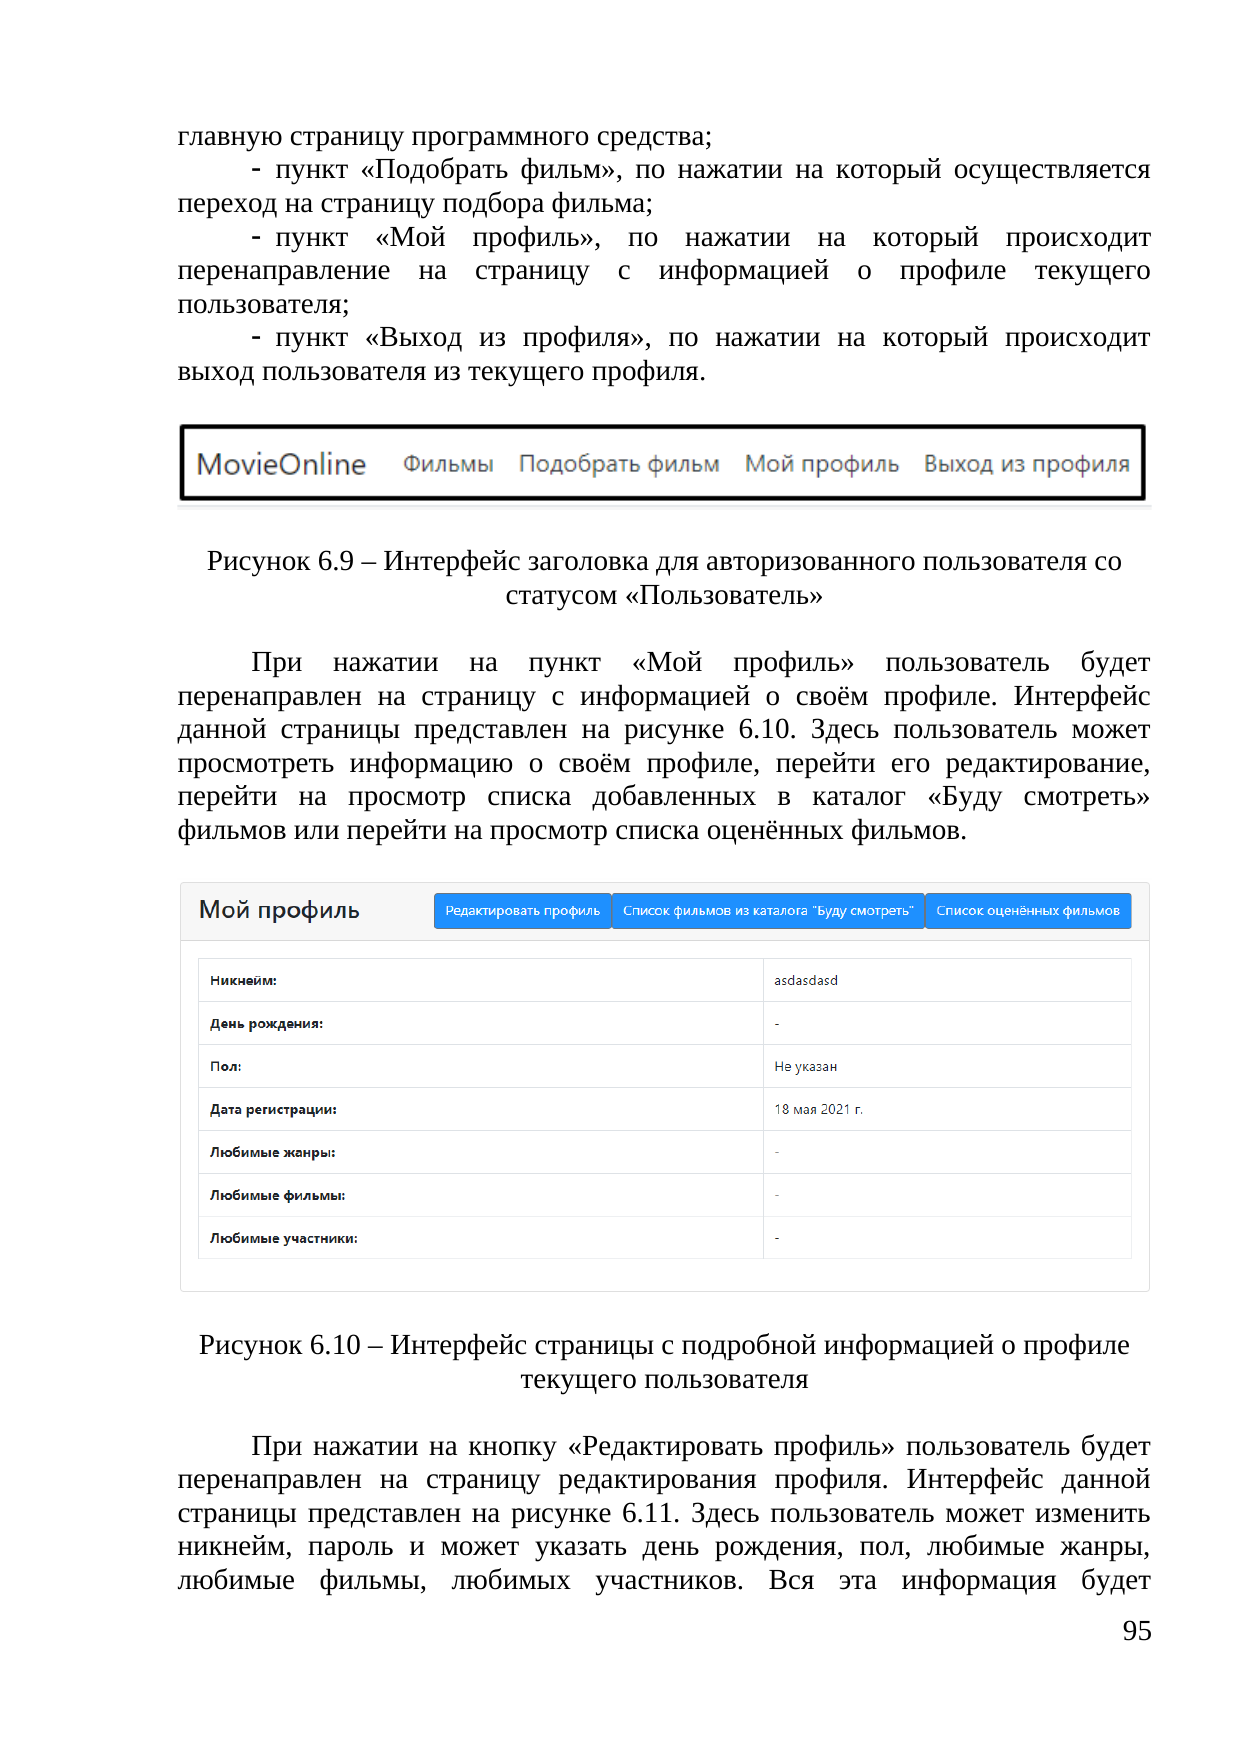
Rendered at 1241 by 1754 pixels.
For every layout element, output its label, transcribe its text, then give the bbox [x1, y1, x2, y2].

list пункт «Мой профиль», по нажатии на который происходит перенаправление на страницу с информацией о профиле текущего пользователя; [177, 219, 1152, 319]
text При нажатии на пункт «Мой профиль» пользователь будет перенаправлен на страницу с информацией о своём профиле. Интерфейс данной страницы представлен на рисунке 6.10. Здесь пользователь может просмотреть информацию о своём профиле, перейти его редактирование, перейти на просмотр списка добавленных в каталог «Буду смотреть» фильмов или перейти на просмотр списка оценённых фильмов. [177, 644, 1152, 845]
picture [177, 420, 1152, 510]
list пункт «Подобрать фильм», по нажатии на который осуществляется переход на страницу подбора фильма; [177, 152, 1152, 219]
list пункт «Выход из профиля», по нажатии на который происходит выход пользователя из текущего профиля. [177, 319, 1152, 387]
picture [177, 878, 1152, 1294]
text Рисунок 6.10 – Интерфейс страницы с подробной информацией о профиле текущего пользователя [177, 1327, 1152, 1394]
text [177, 1428, 1152, 1596]
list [177, 118, 1152, 152]
text Рисунок 6.9 – Интерфейс заголовка для авторизованного пользователя со статусом «Пользователь» [177, 543, 1152, 611]
